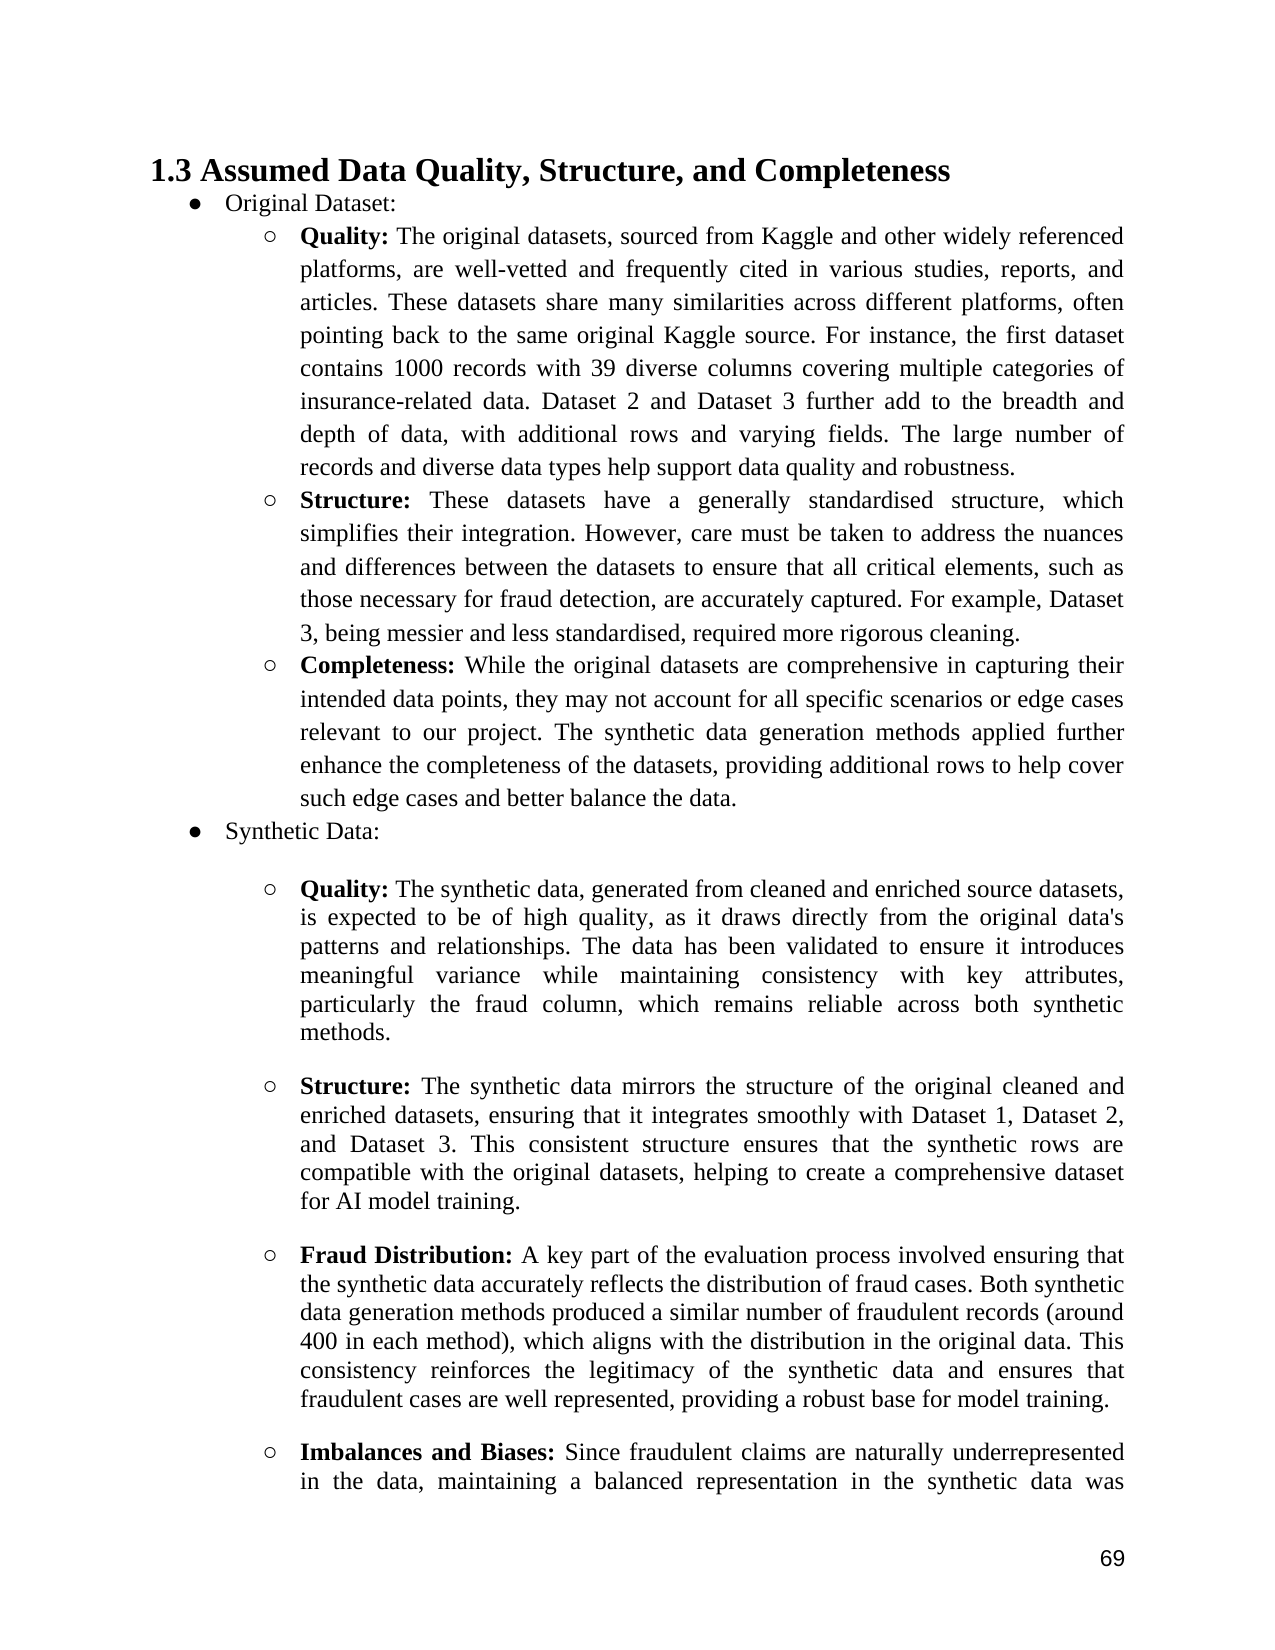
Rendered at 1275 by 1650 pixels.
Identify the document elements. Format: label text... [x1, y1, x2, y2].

list Synthetic Data: [187, 816, 1125, 844]
list Fraud Distribution: A key part of the evaluation process involved ensuring that the synthetic data accurately reflects the distribution of fraud cases. Both synthetic data generation methods produced a similar number of fraudulent records (around 400 in each method), which aligns with the distribution in the original data. This consistency reinforces the legitimacy of the synthetic data and ensures that fraudulent cases are well represented, providing a robust base for model training. [262, 1240, 1125, 1412]
list Structure: These datasets have a generally standardised structure, which simplifies their integration. However, care must be taken to address the nuances and differences between the datasets to ensure that all critical elements, such as those necessary for fraud detection, are accurately captured. For example, Dataset 3, being messier and less standardised, required more rigorous cleaning. [262, 486, 1125, 646]
list Completeness: While the original datasets are comprehensive in capturing their intended data points, they may not account for all specific scenarios or edge cases relevant to our project. The synthetic data generation methods applied further enhance the completeness of the datasets, providing additional rows to help cover such edge cases and better balance the data. [262, 651, 1125, 811]
list Original Dataset: [187, 188, 1125, 217]
list Quality: The original datasets, sourced from Kaggle and other widely referenced platforms, are well-vetted and frequently cited in various studies, reports, and articles. These datasets share many similarities across different platforms, often pointing back to the same original Kaggle source. For instance, the first dataset contains 1000 records with 39 diverse columns covering multiple categories of insurance-related data. Dataset 2 and Dataset 3 further add to the breadth and depth of data, with additional rows and varying fields. The large number of records and diverse data types help support data quality and robustness. [262, 221, 1125, 481]
subtitle 1.3 Assumed Data Quality, Structure, and Completeness [150, 150, 1125, 188]
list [262, 1437, 1125, 1495]
list Quality: The synthetic data, generated from cleaned and enriched source datasets, is expected to be of high quality, as it draws directly from the original data's patterns and relationships. The data has been validated to ensure it introduces meaningful variance while maintaining consistency with key attributes, particularly the fraud column, which remains reliable across both synthetic methods. [262, 874, 1125, 1046]
list Structure: The synthetic data mirrors the structure of the original cleaned and enriched datasets, ensuring that it integrates smoothly with Dataset 1, Dataset 2, and Dataset 3. This consistent structure ensures that the synthetic rows are compatible with the original datasets, helping to create a comprehensive dataset for AI model training. [262, 1071, 1125, 1215]
